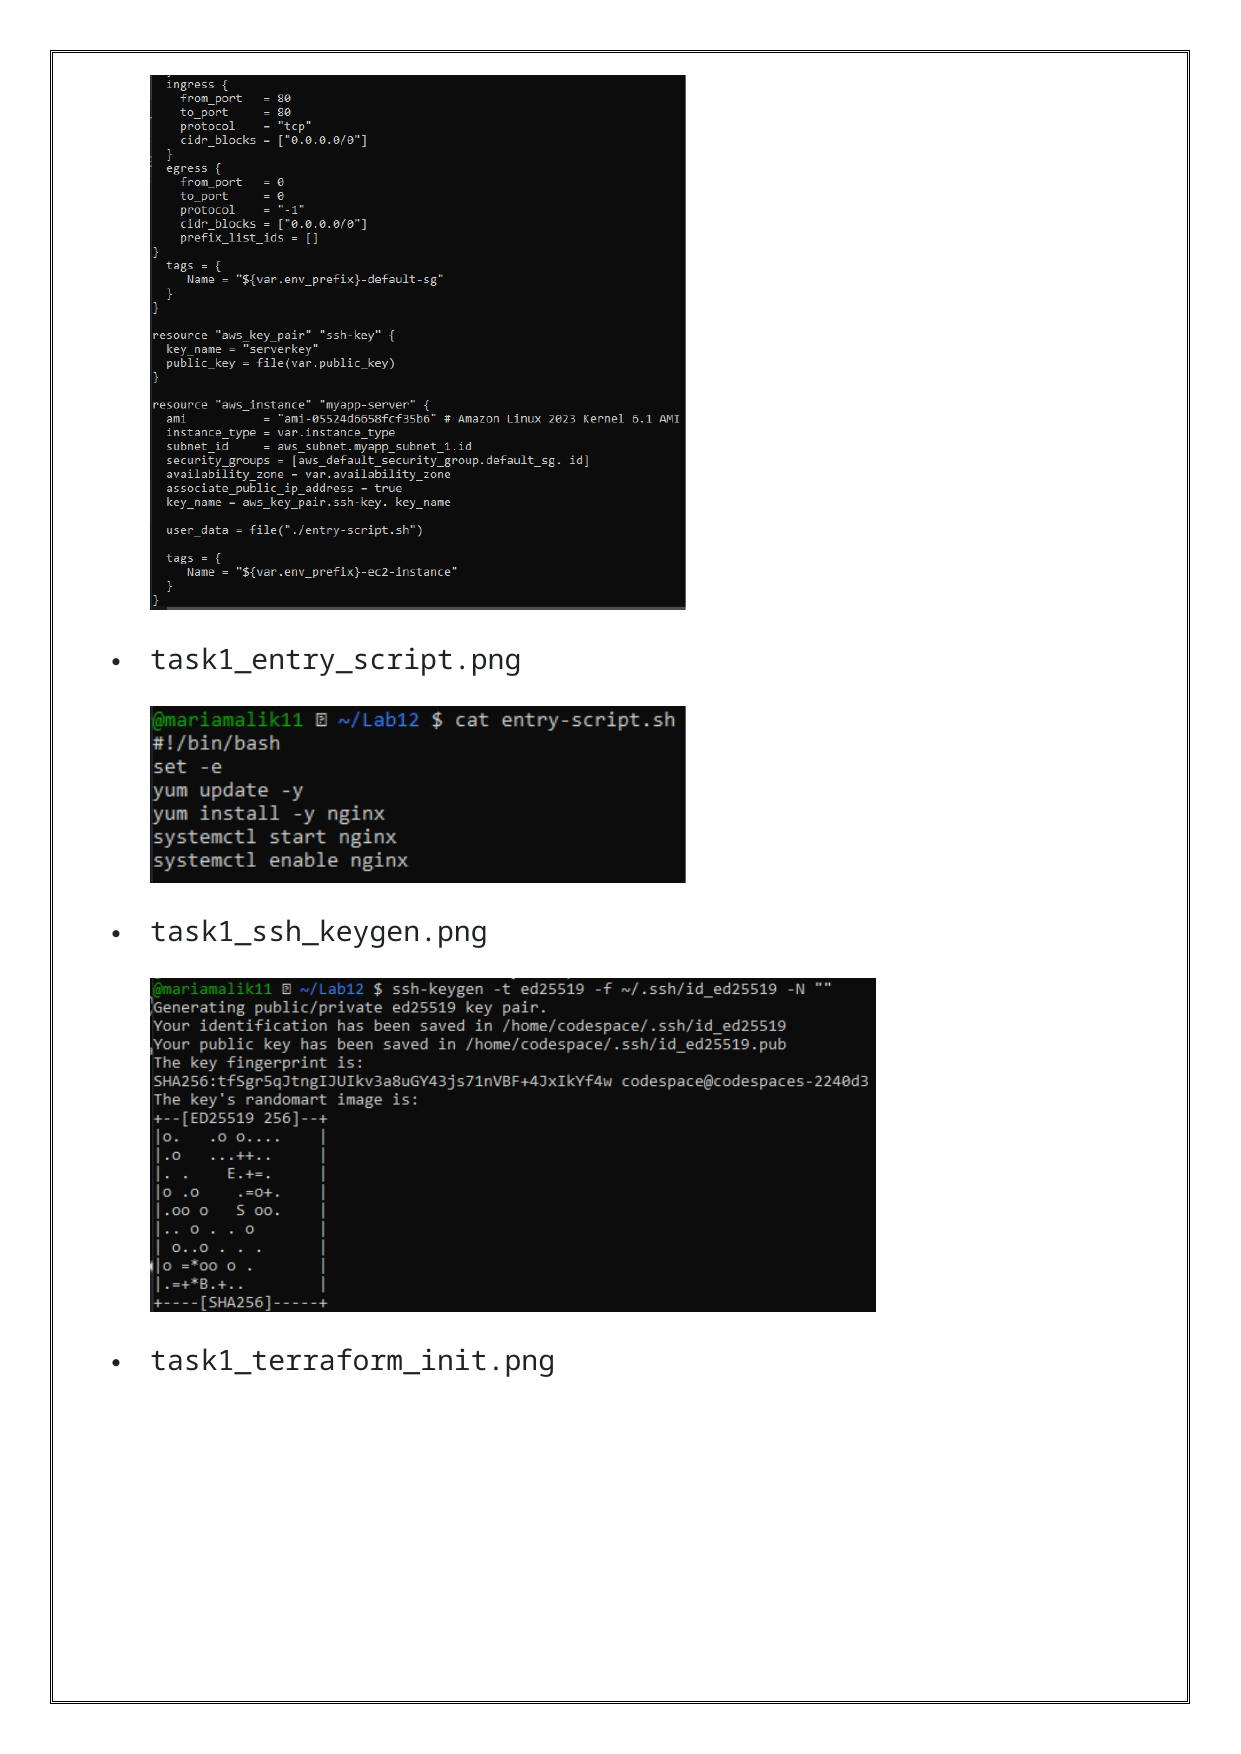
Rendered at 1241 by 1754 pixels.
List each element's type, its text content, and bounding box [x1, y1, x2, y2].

list task1_entry_script.png [112, 639, 1165, 677]
picture [150, 706, 686, 883]
picture [150, 75, 686, 610]
list task1_terraform_init.png [112, 1341, 1165, 1379]
list task1_ssh_keygen.png [112, 911, 1165, 950]
picture [150, 978, 876, 1312]
